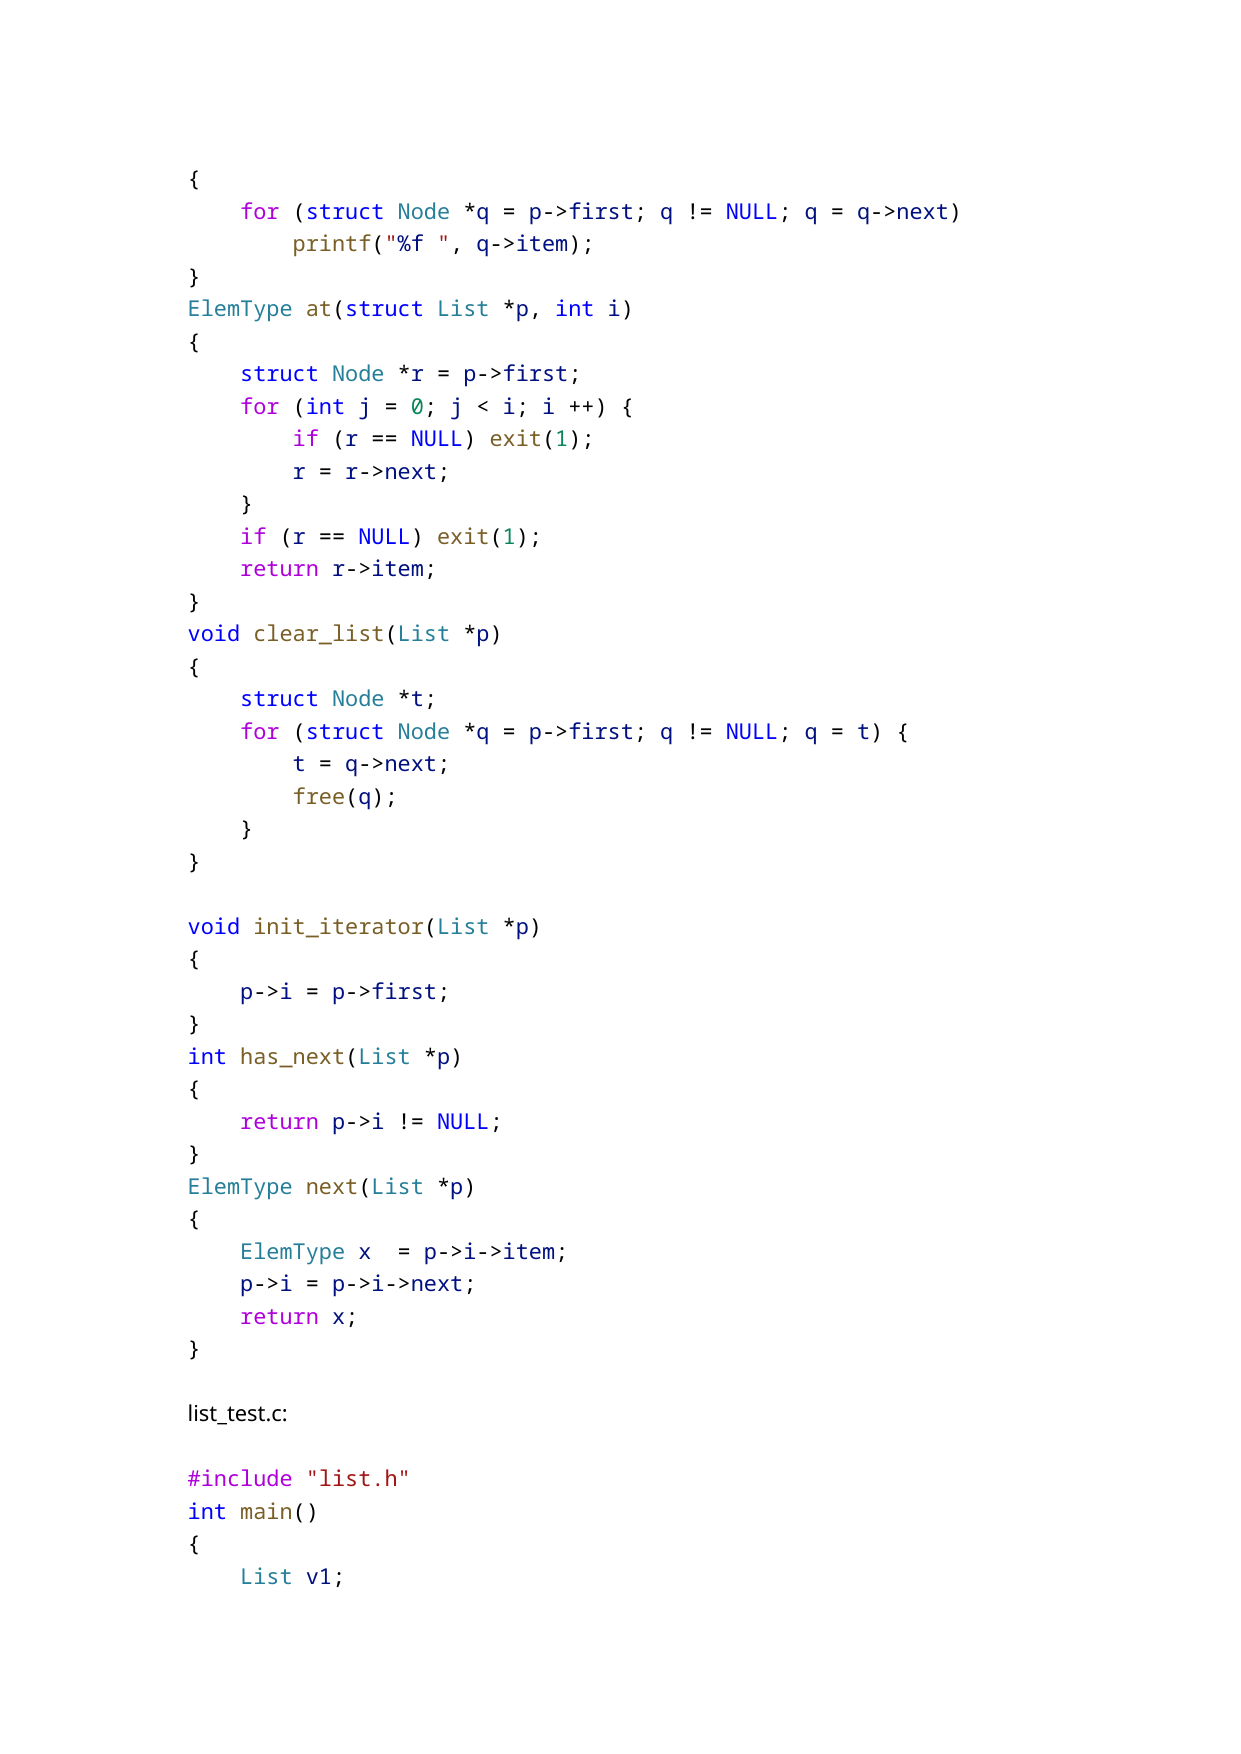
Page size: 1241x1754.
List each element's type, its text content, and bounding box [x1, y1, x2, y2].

text int main() [187, 1494, 1053, 1527]
text return p->i != NULL; [187, 1104, 1053, 1137]
text } [187, 259, 1053, 292]
text free(q); [187, 779, 1053, 812]
text t = q->next; [187, 747, 1053, 779]
text void clear_list(List *p) [187, 617, 1053, 649]
text } [187, 1007, 1053, 1039]
text for (int j = 0; j < i; i ++) { [187, 389, 1053, 422]
text { [187, 1527, 1053, 1559]
text p->i = p->first; [187, 974, 1053, 1007]
text { [187, 1202, 1053, 1234]
text if (r == NULL) exit(1); [187, 519, 1053, 552]
text } [187, 1137, 1053, 1169]
text struct Node *r = p->first; [187, 357, 1053, 389]
text for (struct Node *q = p->first; q != NULL; q = t) { [187, 714, 1053, 747]
text p->i = p->i->next; [187, 1267, 1053, 1299]
text return r->item; [187, 552, 1053, 584]
text ElemType at(struct List *p, int i) [187, 292, 1053, 324]
text } [187, 844, 1053, 877]
text ElemType x = p->i->item; [187, 1234, 1053, 1267]
text { [187, 942, 1053, 974]
text } [187, 487, 1053, 519]
text printf("%f ", q->item); [187, 227, 1053, 259]
text list_test.c: [187, 1397, 1053, 1429]
text for (struct Node *q = p->first; q != NULL; q = q->next) [187, 194, 1053, 227]
text { [187, 162, 1053, 194]
text if (r == NULL) exit(1); [187, 422, 1053, 454]
text List v1; [187, 1559, 1053, 1592]
text void init_iterator(List *p) [187, 909, 1053, 942]
text { [187, 649, 1053, 682]
text } [187, 1332, 1053, 1364]
text r = r->next; [187, 454, 1053, 487]
text #include "list.h" [187, 1462, 1053, 1494]
text ElemType next(List *p) [187, 1169, 1053, 1202]
text return x; [187, 1299, 1053, 1332]
text int has_next(List *p) [187, 1039, 1053, 1072]
text { [187, 1072, 1053, 1104]
text } [187, 812, 1053, 844]
text struct Node *t; [187, 682, 1053, 714]
text { [187, 324, 1053, 357]
text } [187, 584, 1053, 617]
